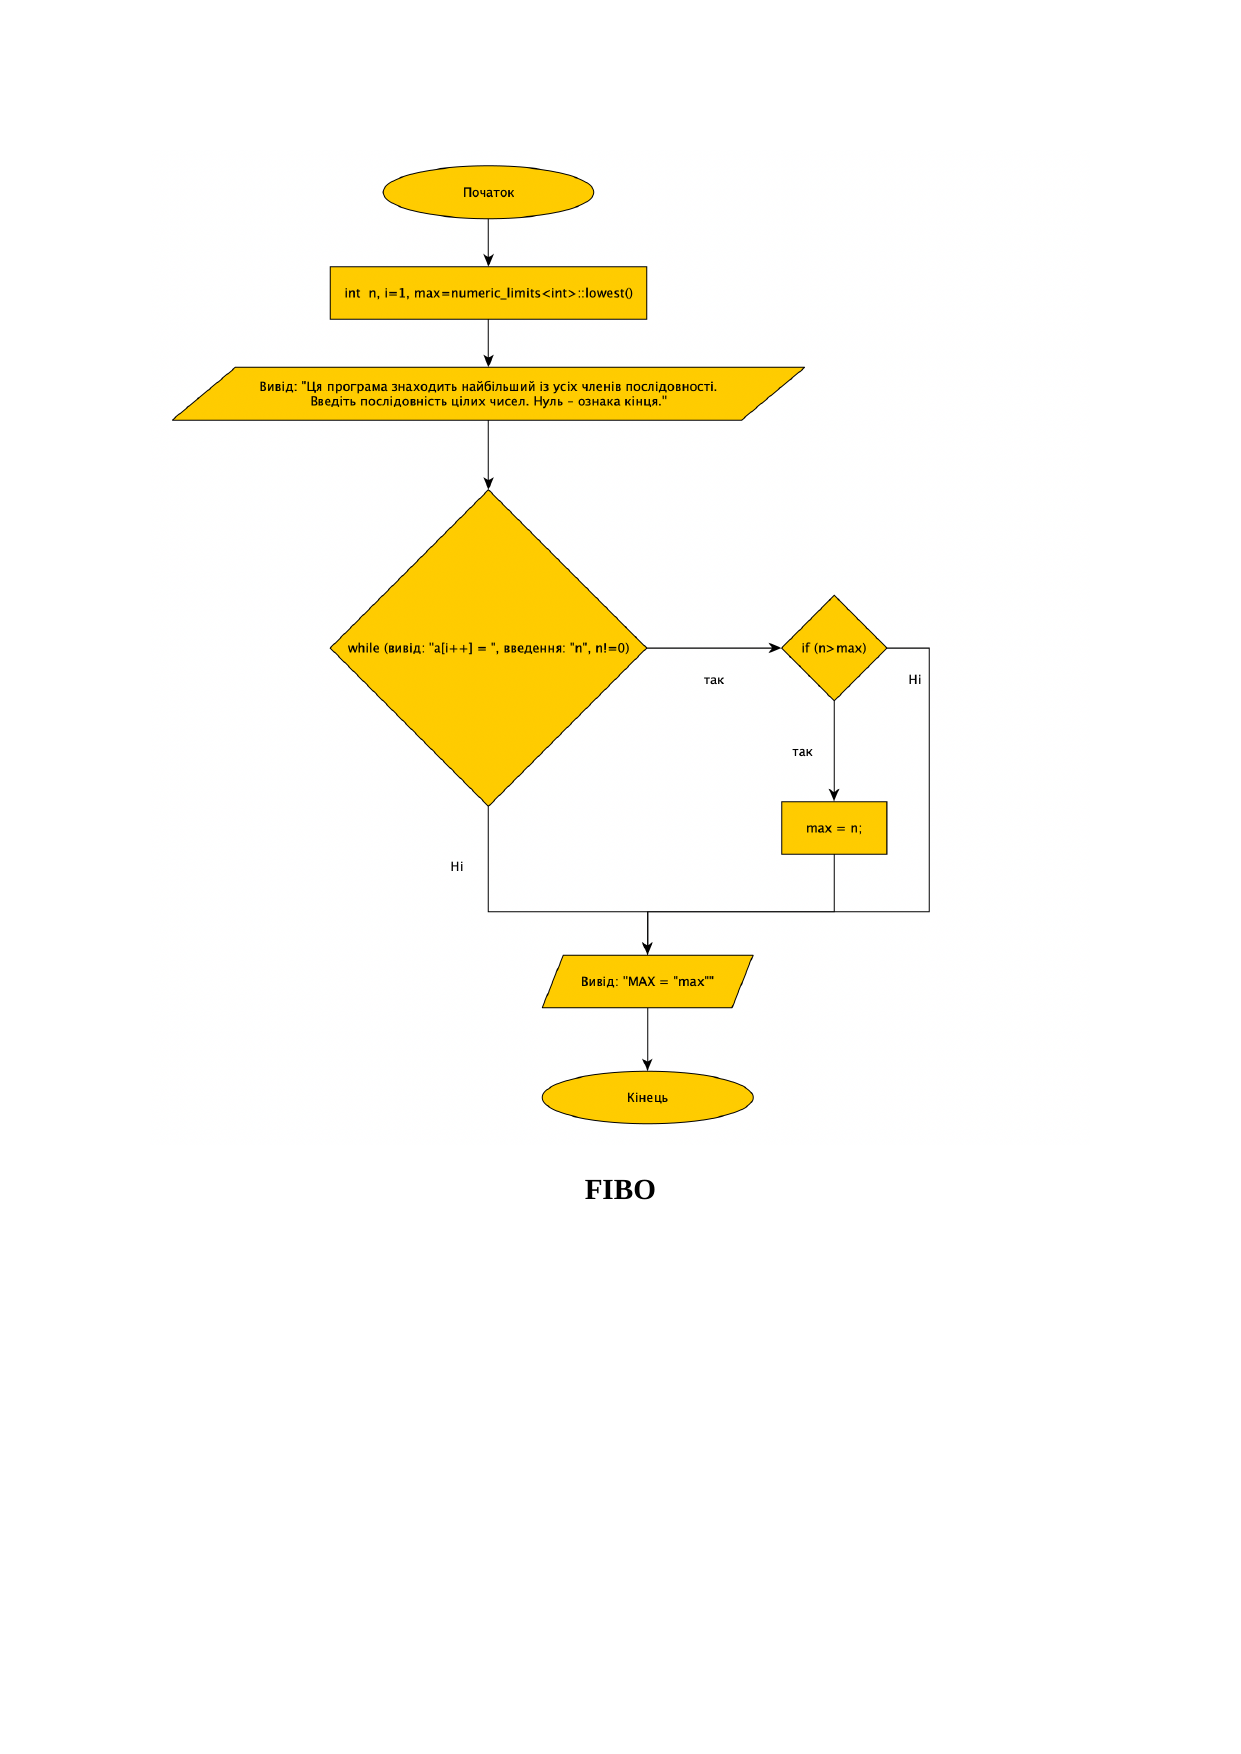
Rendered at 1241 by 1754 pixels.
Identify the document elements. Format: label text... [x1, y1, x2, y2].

picture [150, 150, 1091, 1145]
text FIBO [150, 1172, 1090, 1205]
